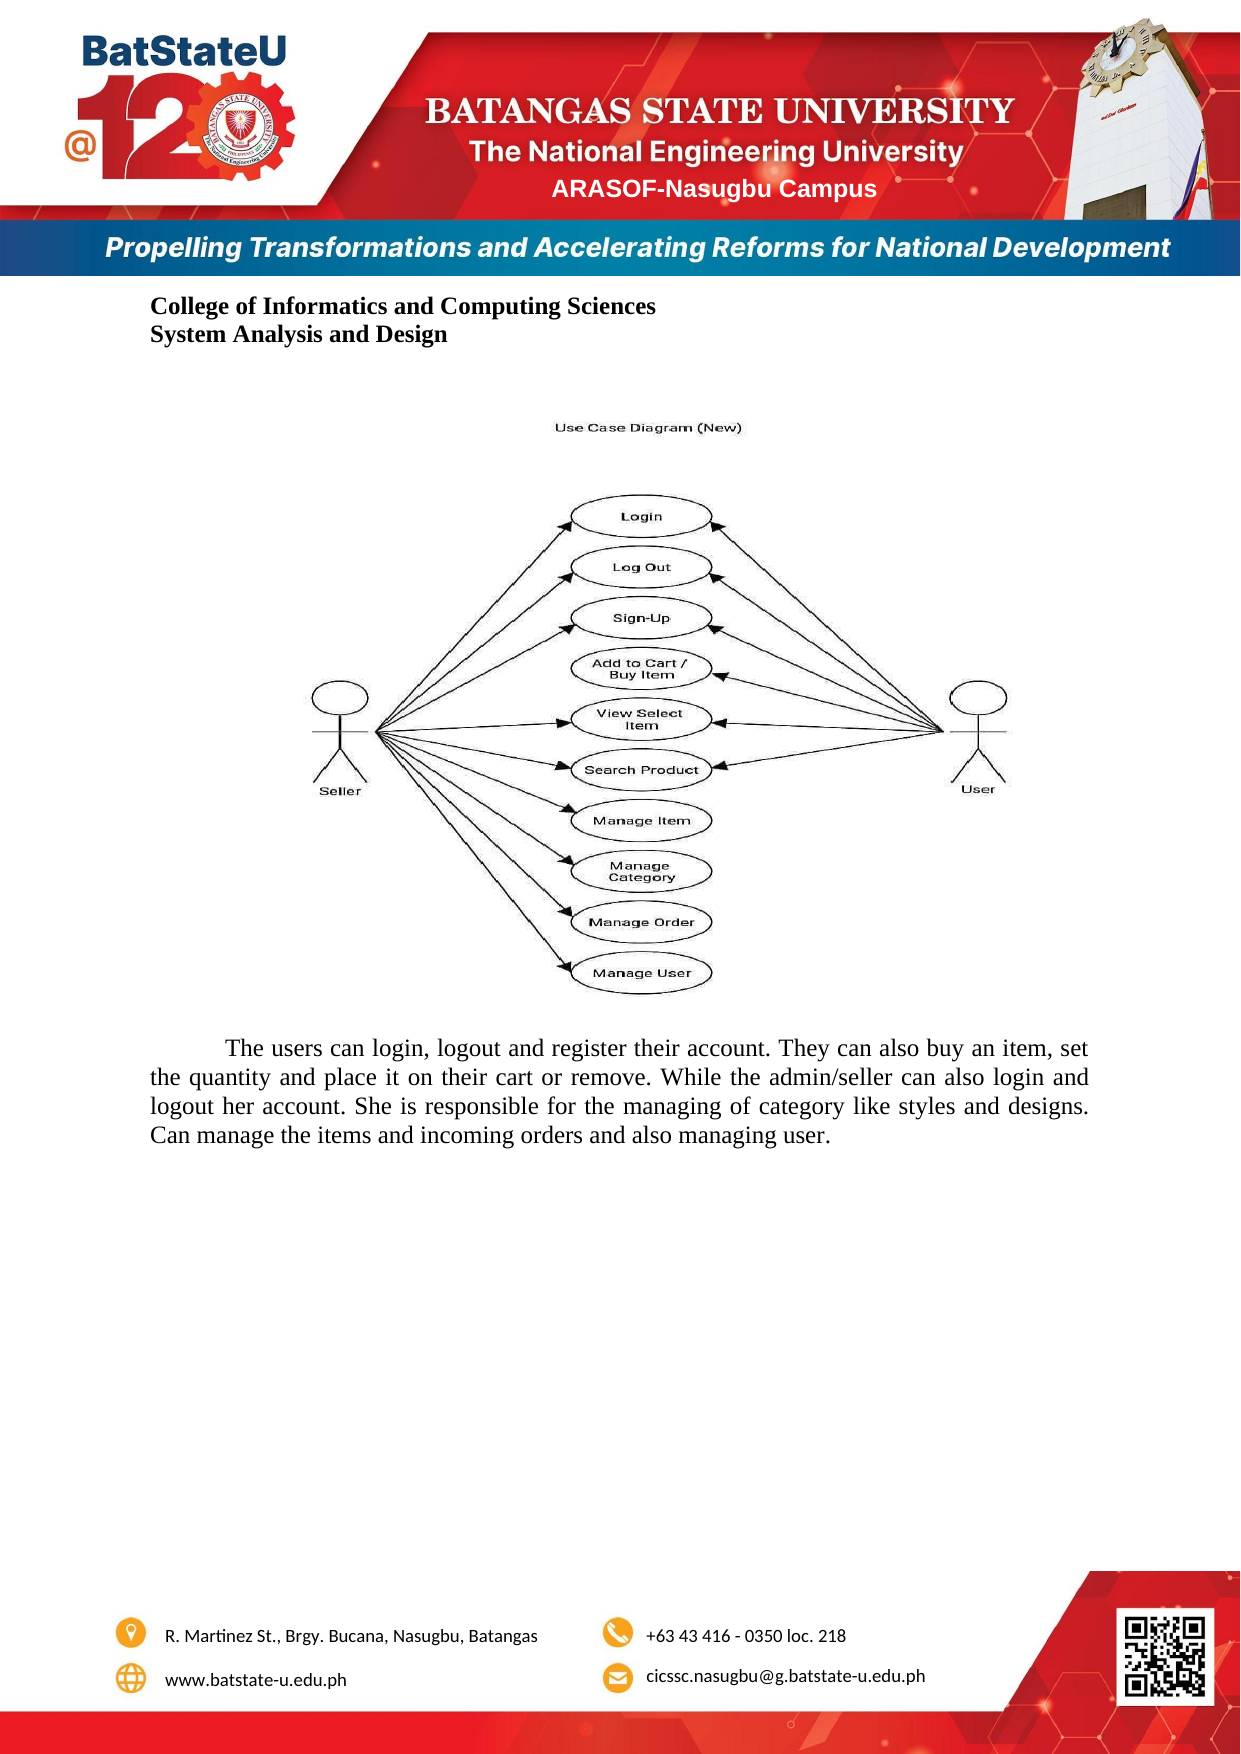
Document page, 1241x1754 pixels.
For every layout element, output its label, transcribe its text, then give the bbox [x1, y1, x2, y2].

picture [0, 1571, 1241, 1754]
picture [478, 237, 528, 257]
picture [250, 236, 471, 258]
picture [655, 236, 706, 262]
text The users can login, logout and register their account. They can also buy an item, set the quantity and place it on their cart or remove. While the admin/seller can also login and logout her account. She is responsible for the managing of category like styles and designs. Can manage the items and incoming orders and also managing user. [150, 1033, 1090, 1148]
picture [712, 237, 729, 257]
picture [810, 242, 824, 257]
picture [876, 236, 987, 257]
picture [534, 237, 652, 257]
picture [0, 1, 1241, 276]
picture [730, 236, 808, 257]
picture [832, 236, 870, 257]
picture [278, 385, 1047, 1016]
